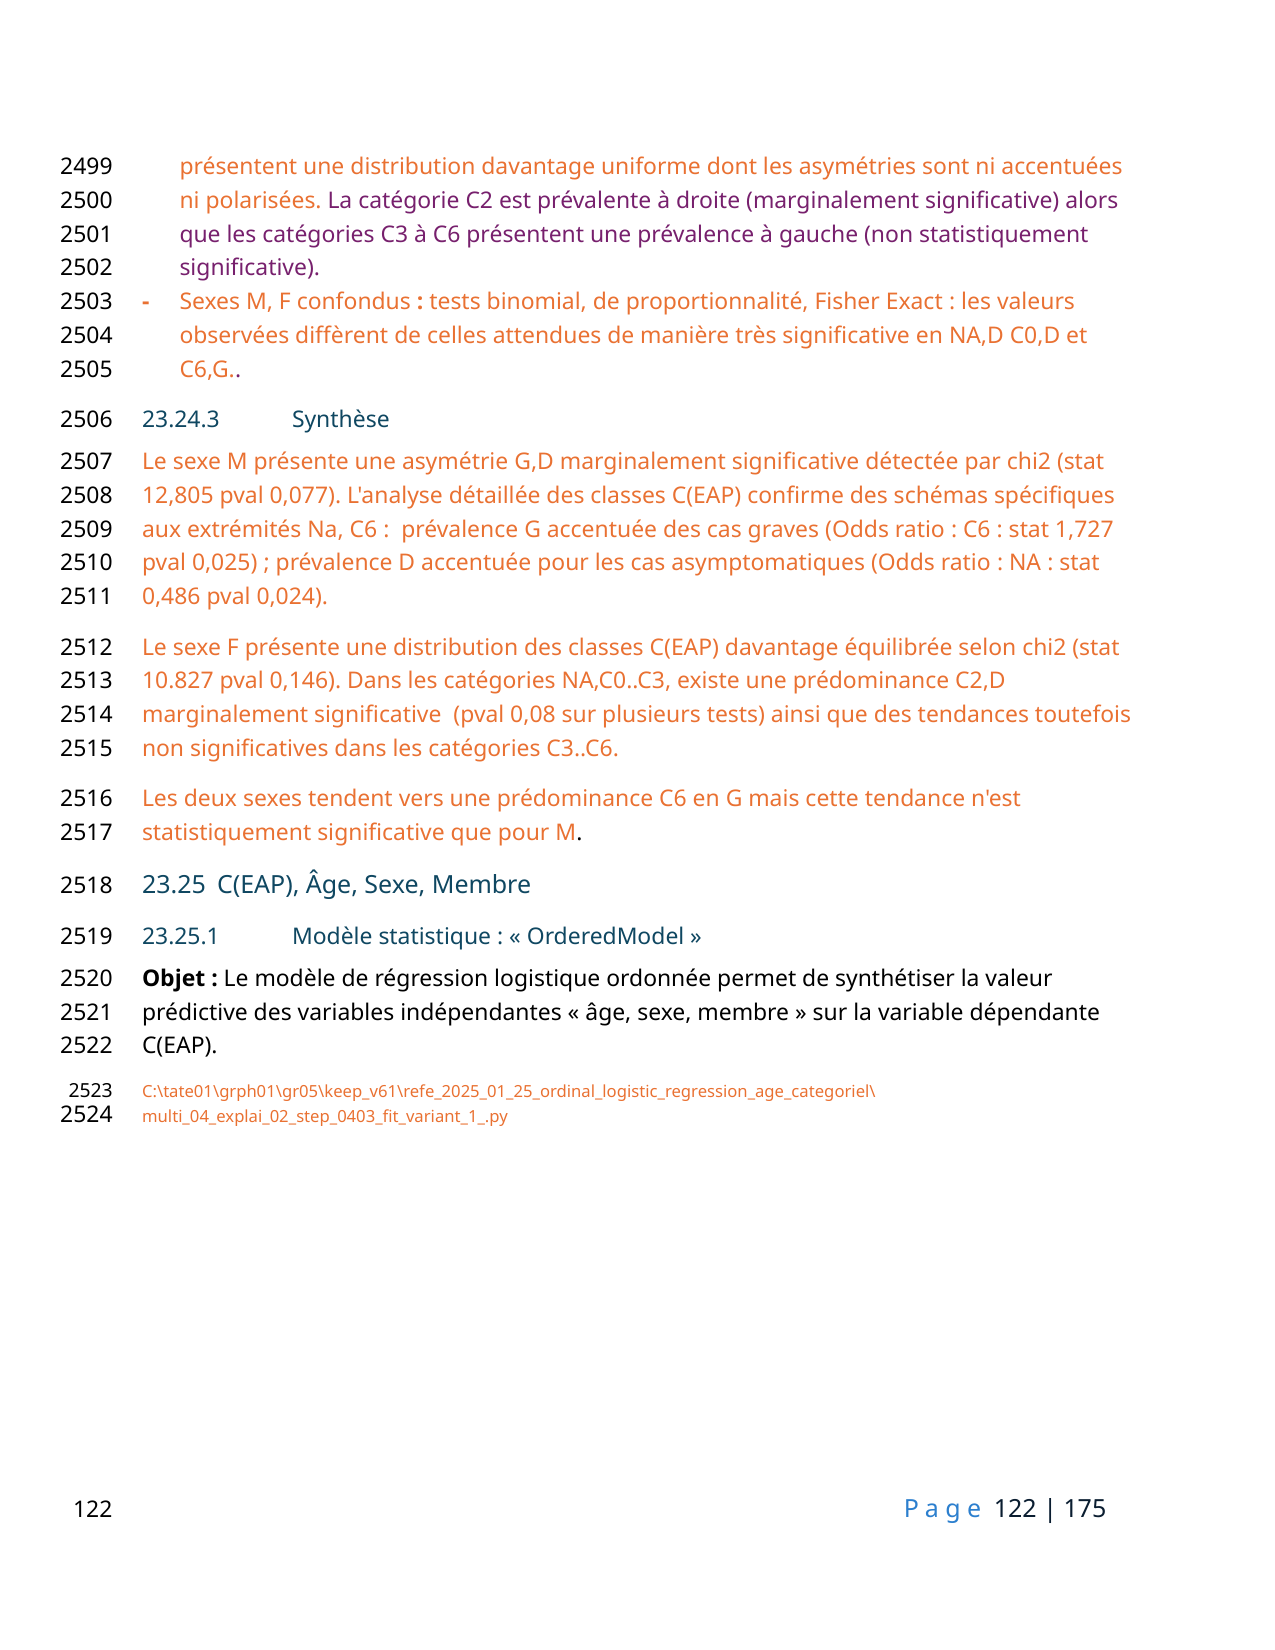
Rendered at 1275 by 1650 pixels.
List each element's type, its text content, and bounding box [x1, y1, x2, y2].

text Les deux sexes tendent vers une prédominance C6 en G mais cette tendance n'est statistiquement significative que pour M. [142, 782, 1133, 847]
subtitle Synthèse [142, 403, 1133, 434]
text C:\tate01\grph01\gr05\keep_v61\refe_2025_01_25_ordinal_logistic_regression_age_categoriel\multi_04_explai_02_step_0403_fit_variant_1_.py [142, 1080, 1133, 1127]
text Le sexe M présente une asymétrie G,D marginalement significative détectée par chi2 (stat 12,805 pval 0,077). L'analyse détaillée des classes C(EAP) confirme des schémas spécifiques aux extrémités Na, C6 : prévalence G accentuée des cas graves (Odds ratio : C6 : stat 1,727 pval 0,025) ; prévalence D accentuée pour les cas asymptomatiques (Odds ratio : NA : stat 0,486 pval 0,024). [142, 445, 1133, 611]
text Le sexe F présente une distribution des classes C(EAP) davantage équilibrée selon chi2 (stat 10.827 pval 0,146). Dans les catégories NA,C0..C3, existe une prédominance C2,D marginalement significative (pval 0,08 sur plusieurs tests) ainsi que des tendances toutefois non significatives dans les catégories C3..C6. [142, 630, 1133, 763]
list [142, 150, 1133, 282]
list Sexes M, F confondus : tests binomial, de proportionnalité, Fisher Exact : les valeurs observées diffèrent de celles attendues de manière très significative en NA,D C0,D et C6,G.. [142, 285, 1133, 384]
text Objet : Le modèle de régression logistique ordonnée permet de synthétiser la valeur prédictive des variables indépendantes « âge, sexe, membre » sur la variable dépendante C(EAP). [142, 962, 1133, 1061]
subtitle Modèle statistique : « OrderedModel » [142, 920, 1133, 951]
subtitle C(EAP), Âge, Sexe, Membre [142, 866, 1133, 900]
